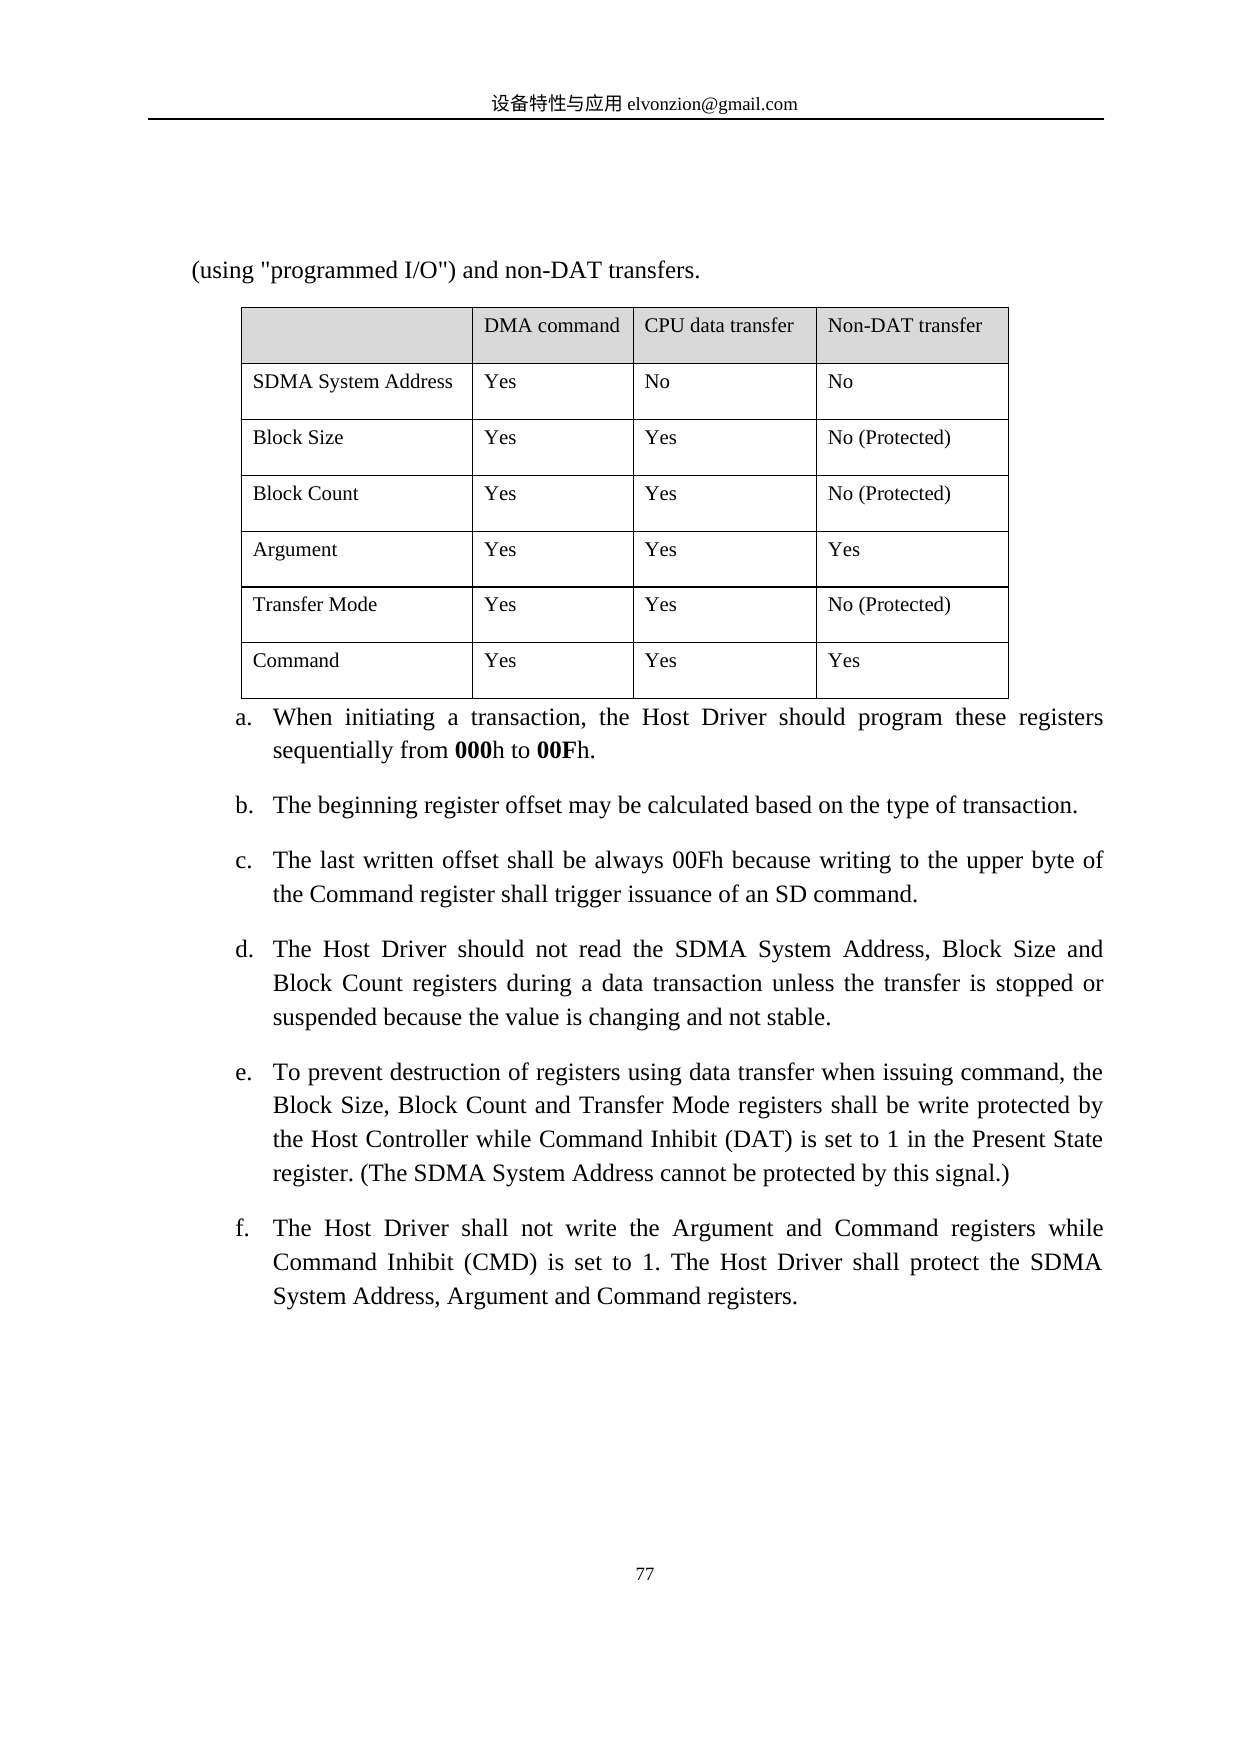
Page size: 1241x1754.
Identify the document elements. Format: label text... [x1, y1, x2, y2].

table_header DMA command [473, 308, 633, 363]
table_cell Yes [634, 476, 816, 531]
table_header Non-DAT transfer [817, 308, 1008, 363]
list The beginning register offset may be calculated based on the type of transaction. [235, 788, 1104, 822]
table_header [242, 308, 472, 363]
table_cell Argument [242, 532, 472, 586]
table_cell Yes [473, 420, 633, 475]
table_cell No (Protected) [817, 420, 1008, 475]
list The Host Driver should not read the SDMA System Address, Block Size and Block Count registers during a data transaction unless the transfer is stopped or suspended because the value is changing and not stable. [235, 931, 1104, 1033]
table_cell Yes [473, 588, 633, 642]
table_cell Block Count [242, 476, 472, 531]
table_cell No [634, 364, 816, 419]
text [191, 252, 1104, 286]
table_cell Yes [634, 532, 816, 586]
table_cell Command [242, 643, 472, 698]
table_cell Transfer Mode [242, 588, 472, 642]
list When initiating a transaction, the Host Driver should program these registers sequentially from 000h to 00Fh. [235, 699, 1104, 767]
table_cell Yes [634, 588, 816, 642]
table_cell Yes [634, 643, 816, 698]
table_cell Yes [473, 643, 633, 698]
table_cell No (Protected) [817, 588, 1008, 642]
list The last written offset shall be always 00Fh because writing to the upper byte of the Command register shall trigger issuance of an SD command. [235, 843, 1104, 911]
table_cell Yes [473, 476, 633, 531]
table_cell Block Size [242, 420, 472, 475]
list The Host Driver shall not write the Argument and Command registers while Command Inhibit (CMD) is set to 1. The Host Driver shall protect the SDMA System Address, Argument and Command registers. [235, 1211, 1104, 1313]
table_cell SDMA System Address [242, 364, 472, 419]
list To prevent destruction of registers using data transfer when issuing command, the Block Size, Block Count and Transfer Mode registers shall be write protected by the Host Controller while Command Inhibit (DAT) is set to 1 in the Present State register. (The SDMA System Address cannot be protected by this signal.) [235, 1054, 1104, 1190]
table_cell No [817, 364, 1008, 419]
table_header CPU data transfer [634, 308, 816, 363]
table_cell Yes [817, 532, 1008, 586]
table_cell No (Protected) [817, 476, 1008, 531]
table_cell Yes [473, 532, 633, 586]
table_cell Yes [817, 643, 1008, 698]
table_cell Yes [634, 420, 816, 475]
table_cell Yes [473, 364, 633, 419]
